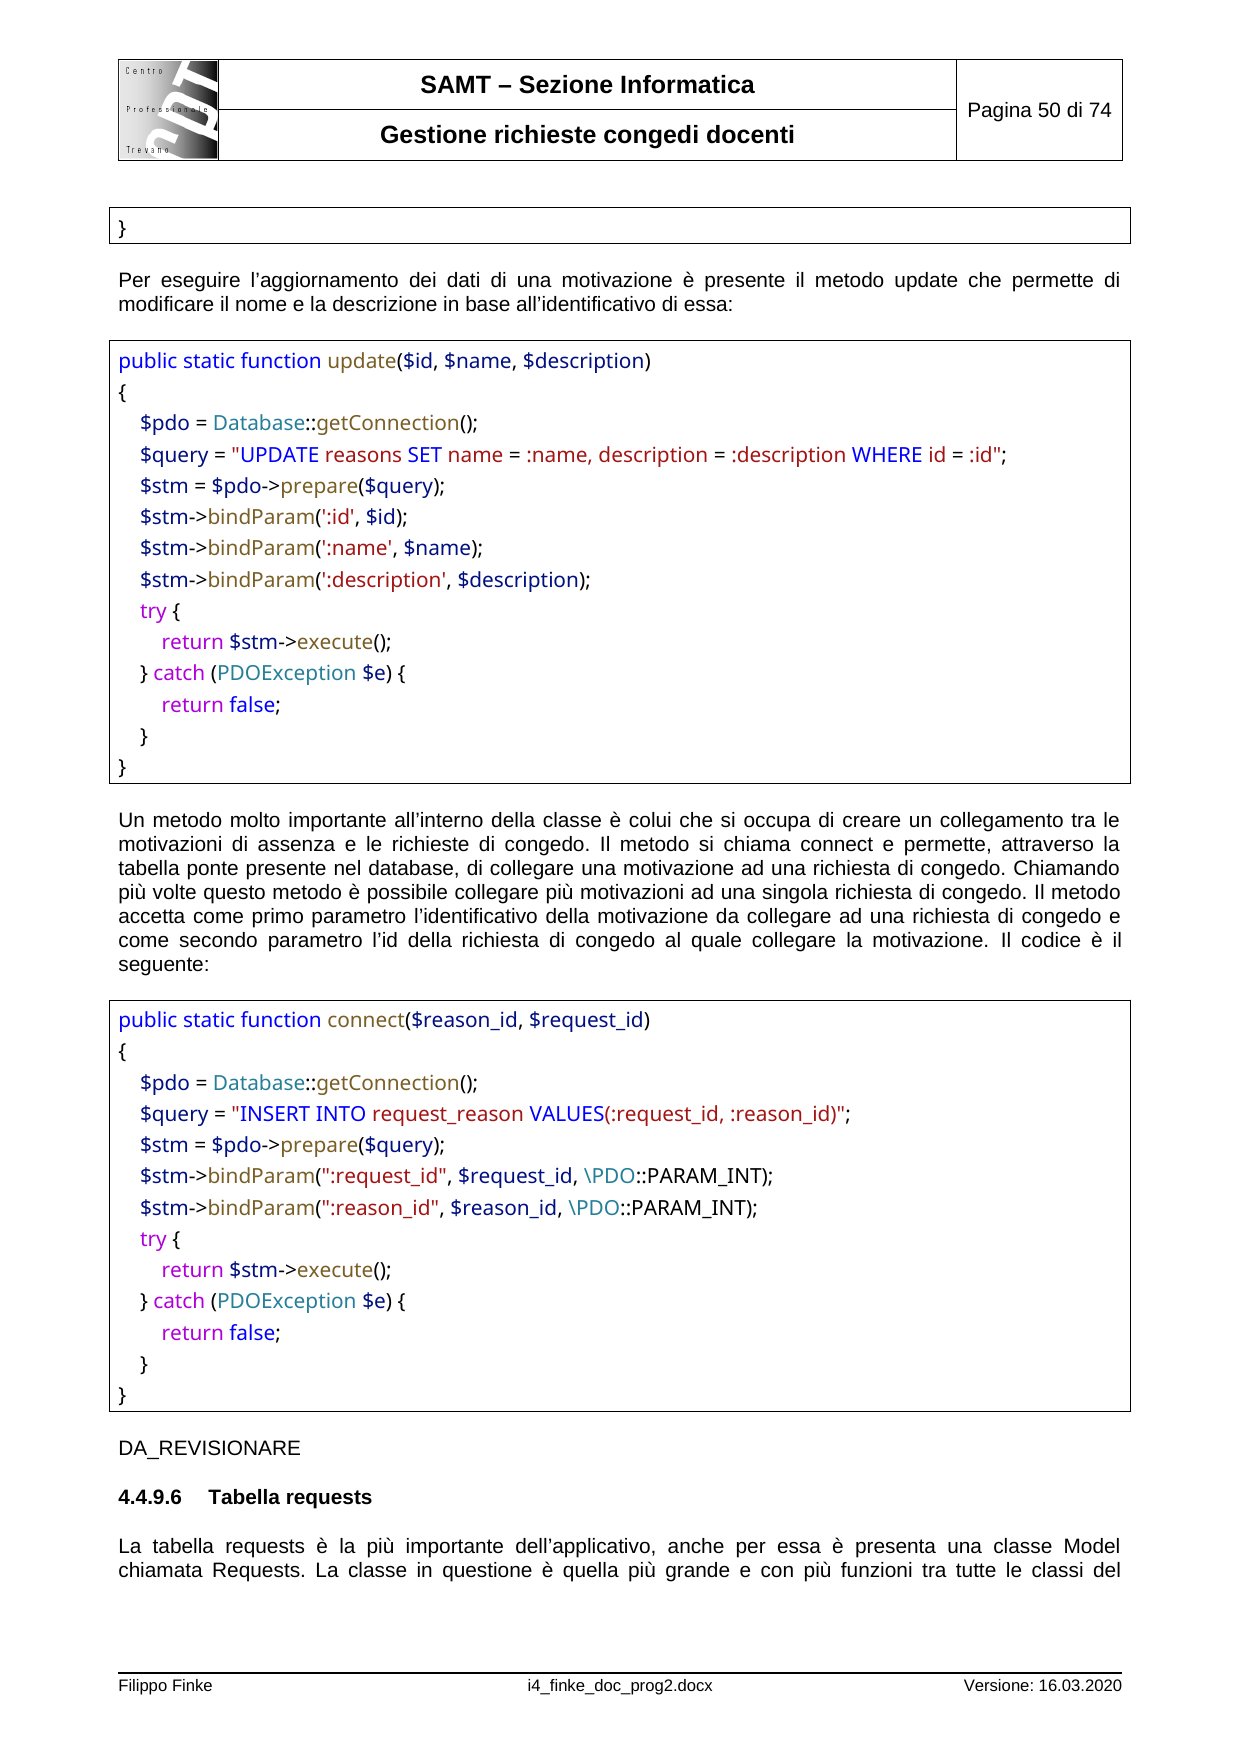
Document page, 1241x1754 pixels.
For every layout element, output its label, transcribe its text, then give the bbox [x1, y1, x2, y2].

text } [110, 746, 1130, 783]
text public static function connect($reason_id, $request_id) [110, 1001, 1130, 1034]
text } [110, 1374, 1130, 1411]
text $stm->bindParam(':id', $id); [118, 499, 1122, 531]
text return false; [118, 687, 1122, 718]
text $stm->bindParam(":reason_id", $reason_id, \PDO::PARAM_INT); [118, 1190, 1122, 1221]
text $pdo = Database::getConnection(); [118, 1065, 1122, 1096]
text { [118, 1034, 1122, 1065]
text $stm->bindParam(':name', $name); [118, 531, 1122, 562]
text $stm = $pdo->prepare($query); [118, 468, 1122, 499]
text $stm = $pdo->prepare($query); [118, 1128, 1122, 1159]
text return $stm->execute(); [118, 1253, 1122, 1284]
text $stm->bindParam(":request_id", $request_id, \PDO::PARAM_INT); [118, 1159, 1122, 1190]
text { [118, 374, 1122, 406]
text DA_REVISIONARE [118, 1436, 1122, 1460]
text public static function update($id, $name, $description) [110, 341, 1130, 374]
text return false; [118, 1315, 1122, 1346]
text $query = "INSERT INTO request_reason VALUES(:request_id, :reason_id)"; [118, 1096, 1122, 1128]
text } [110, 208, 1130, 243]
text $pdo = Database::getConnection(); [118, 406, 1122, 437]
text return $stm->execute(); [118, 624, 1122, 656]
text } catch (PDOException $e) { [118, 1284, 1122, 1315]
text Un metodo molto importante all’interno della classe è colui che si occupa di creare un collegamento tra le motivazioni di assenza e le richieste di congedo. Il metodo si chiama connect e permette, attraverso la tabella ponte presente nel database, di collegare una motivazione ad una richiesta di congedo. Chiamando più volte questo metodo è possibile collegare più motivazioni ad una singola richiesta di congedo. Il metodo accetta come primo parametro l’identificativo della motivazione da collegare ad una richiesta di congedo e come secondo parametro l’id della richiesta di congedo al quale collegare la motivazione. Il codice è il seguente: [118, 808, 1122, 976]
text } [118, 718, 1122, 746]
text $query = "UPDATE reasons SET name = :name, description = :description WHERE id = :id"; [118, 437, 1122, 468]
subtitle Tabella requests [118, 1485, 1122, 1509]
text $stm->bindParam(':description', $description); [118, 562, 1122, 593]
text Per eseguire l’aggiornamento dei dati di una motivazione è presente il metodo update che permette di modificare il nome e la descrizione in base all’identificativo di essa: [118, 268, 1122, 316]
text try { [118, 1221, 1122, 1253]
text } catch (PDOException $e) { [118, 656, 1122, 687]
picture [118, 60, 218, 159]
text try { [118, 593, 1122, 624]
text } [118, 1346, 1122, 1374]
